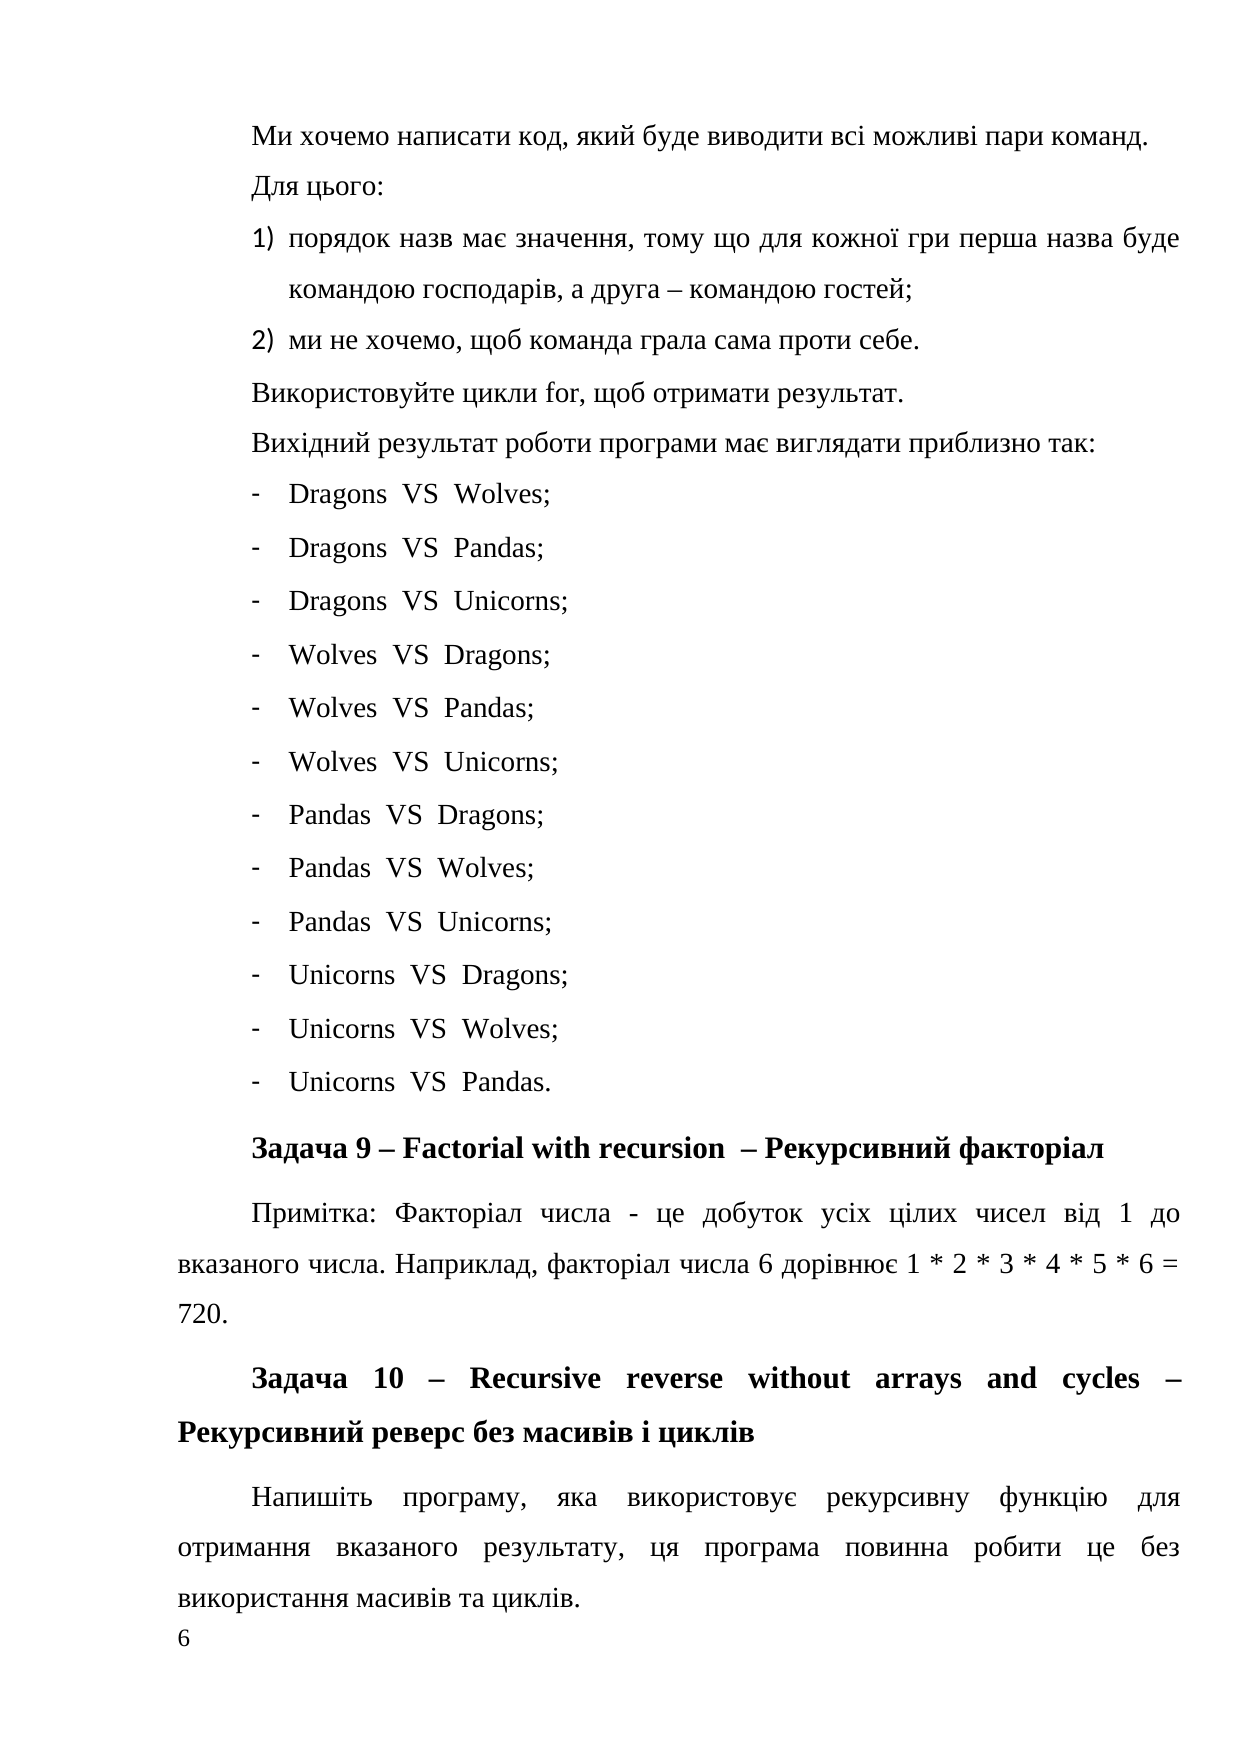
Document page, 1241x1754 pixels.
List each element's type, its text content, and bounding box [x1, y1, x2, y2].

list Dragons VS Unicorns; [251, 582, 1181, 618]
text Примітка: Факторіал числа - це добуток усіх цілих чисел від 1 до вказаного числа. Наприклад, факторіал числа 6 дорівнює 1 * 2 * 3 * 4 * 5 * 6 = 720. [177, 1196, 1181, 1330]
list Pandas VS Dragons; [251, 796, 1181, 832]
list ми не хочемо, щоб команда грала сама проти себе. [251, 321, 1181, 357]
text Вихідний результат роботи програми має виглядати приблизно так: [177, 425, 1181, 459]
list Pandas VS Wolves; [251, 849, 1181, 885]
list Wolves VS Dragons; [251, 636, 1181, 671]
list Dragons VS Wolves; [251, 476, 1181, 511]
list Wolves VS Pandas; [251, 689, 1181, 725]
list Unicorns VS Pandas. [251, 1063, 1181, 1099]
text Задача 9 – Factorial with recursion – Рекурсивний факторіал [177, 1129, 1181, 1165]
text Для цього: [177, 168, 1181, 202]
list Unicorns VS Wolves; [251, 1010, 1181, 1046]
text Задача 10 – Recursive reverse without arrays and cycles – Рекурсивний реверс без масивів і циклів [177, 1359, 1181, 1449]
text Ми хочемо написати код, який буде виводити всі можливі пари команд. [177, 118, 1181, 152]
text Використовуйте цикли for, щоб отримати результат. [177, 375, 1181, 408]
list порядок назв має значення, тому що для кожної гри перша назва буде командою господарів, а друга – командою гостей; [251, 219, 1181, 305]
list Unicorns VS Dragons; [251, 956, 1181, 992]
list Wolves VS Unicorns; [251, 743, 1181, 778]
list Pandas VS Unicorns; [251, 903, 1181, 939]
list Dragons VS Pandas; [251, 529, 1181, 564]
text Напишіть програму, яка використовує рекурсивну функцію для отримання вказаного результату, ця програма повинна робити це без використання масивів та циклів. [177, 1479, 1181, 1613]
